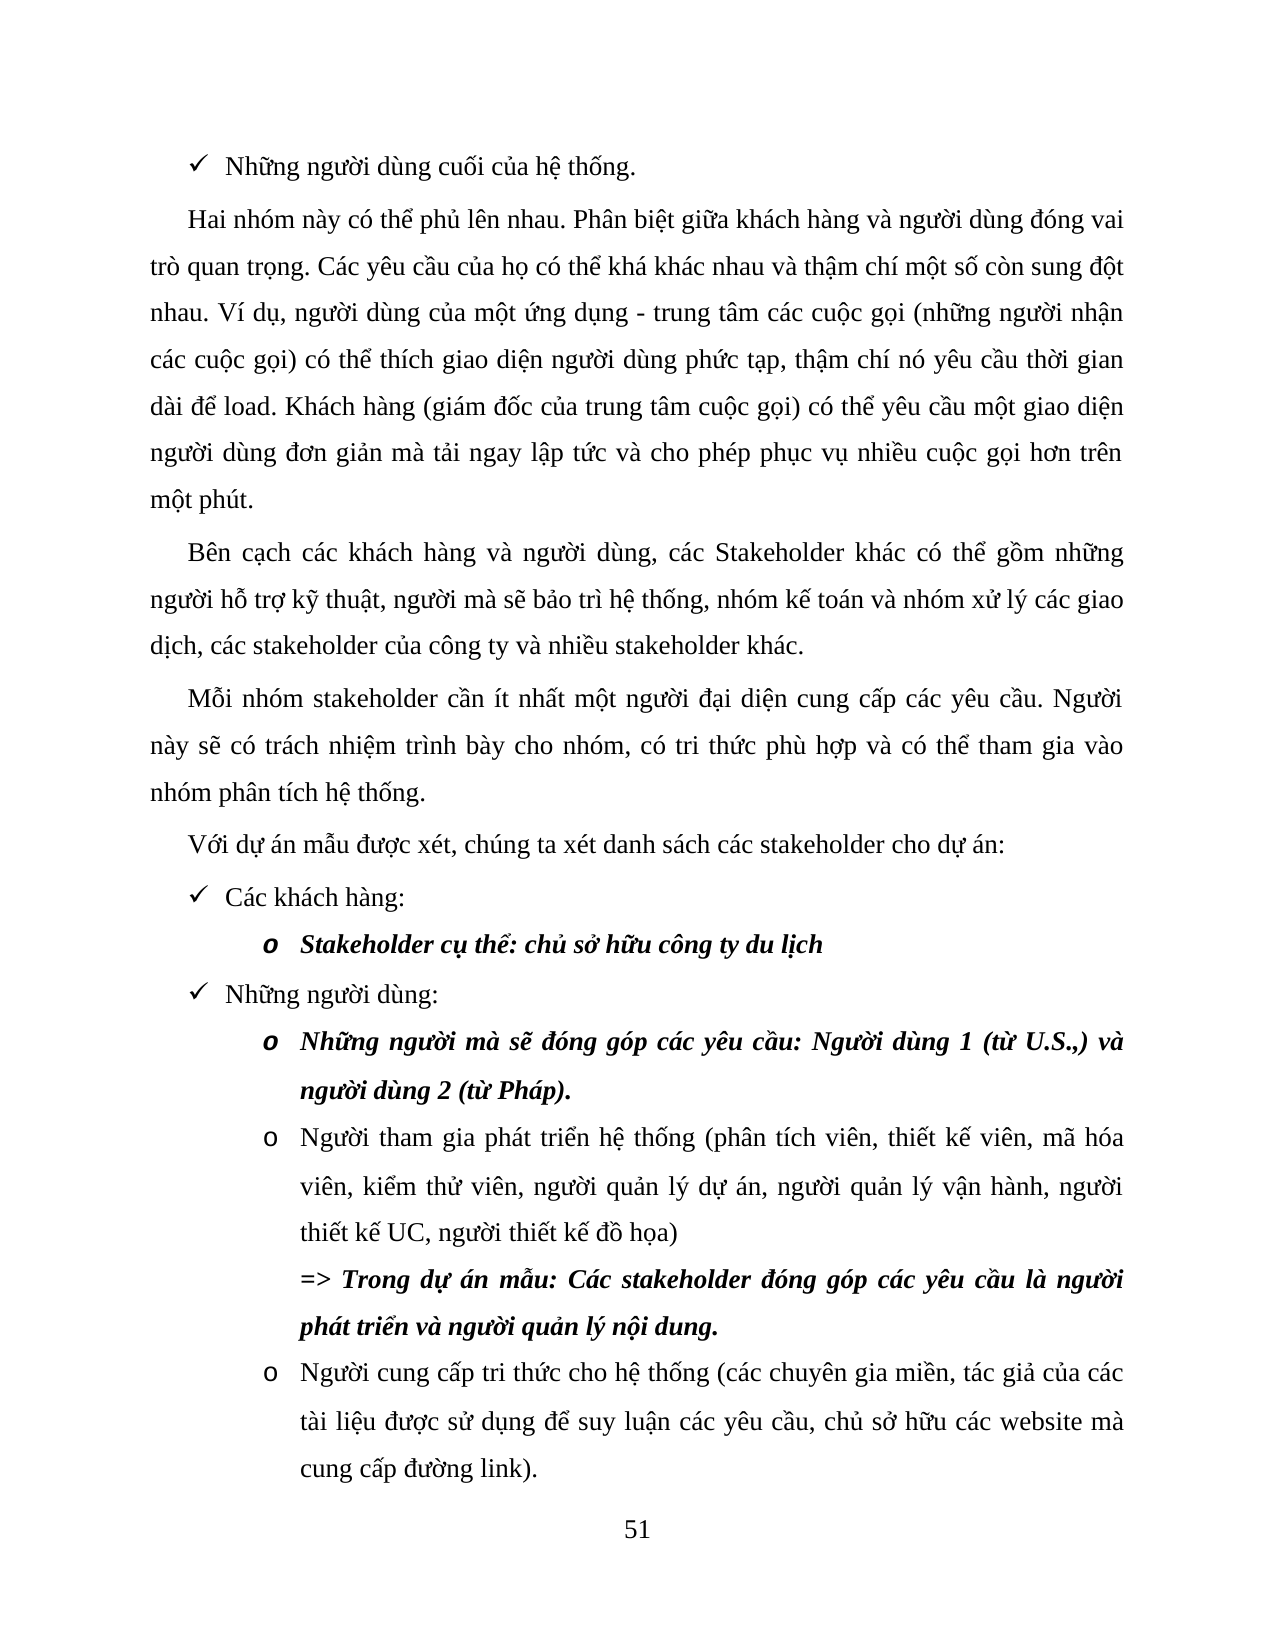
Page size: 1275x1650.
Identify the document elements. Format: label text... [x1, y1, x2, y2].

list Những người mà sẽ đóng góp các yêu cầu: Người dùng 1 (từ U.S.,) và người dùng 2 (từ Pháp). [262, 1025, 1125, 1105]
list Stakeholder cụ thể: chủ sở hữu công ty du lịch [262, 928, 1125, 962]
list Những người dùng: [187, 978, 1125, 1010]
list Các khách hàng: [187, 881, 1125, 913]
list => Trong dự án mẫu: Các stakeholder đóng góp các yêu cầu là người phát triển và người quản lý nội dung. [300, 1263, 1125, 1341]
text Mỗi nhóm stakeholder cần ít nhất một người đại diện cung cấp các yêu cầu. Người này sẽ có trách nhiệm trình bày cho nhóm, có tri thức phù hợp và có thể tham gia vào nhóm phân tích hệ thống. [150, 682, 1125, 807]
text Với dự án mẫu được xét, chúng ta xét danh sách các stakeholder cho dự án: [150, 828, 1125, 860]
list Người tham gia phát triển hệ thống (phân tích viên, thiết kế viên, mã hóa viên, kiểm thử viên, người quản lý dự án, người quản lý vận hành, người thiết kế UC, người thiết kế đồ họa) [262, 1121, 1125, 1248]
text Hai nhóm này có thể phủ lên nhau. Phân biệt giữa khách hàng và người dùng đóng vai trò quan trọng. Các yêu cầu của họ có thể khá khác nhau và thậm chí một số còn sung đột nhau. Ví dụ, người dùng của một ứng dụng - trung tâm các cuộc gọi (những người nhận các cuộc gọi) có thể thích giao diện người dùng phức tạp, thậm chí nó yêu cầu thời gian dài để load. Khách hàng (giám đốc của trung tâm cuộc gọi) có thể yêu cầu một giao diện người dùng đơn giản mà tải ngay lập tức và cho phép phục vụ nhiều cuộc gọi hơn trên một phút. [150, 203, 1125, 514]
list Những người dùng cuối của hệ thống. [187, 150, 1125, 181]
text Bên cạch các khách hàng và người dùng, các Stakeholder khác có thể gồm những người hỗ trợ kỹ thuật, người mà sẽ bảo trì hệ thống, nhóm kế toán và nhóm xử lý các giao dịch, các stakeholder của công ty và nhiều stakeholder khác. [150, 536, 1125, 661]
list Người cung cấp tri thức cho hệ thống (các chuyên gia miền, tác giả của các tài liệu được sử dụng để suy luận các yêu cầu, chủ sở hữu các website mà cung cấp đường link). [262, 1357, 1125, 1483]
